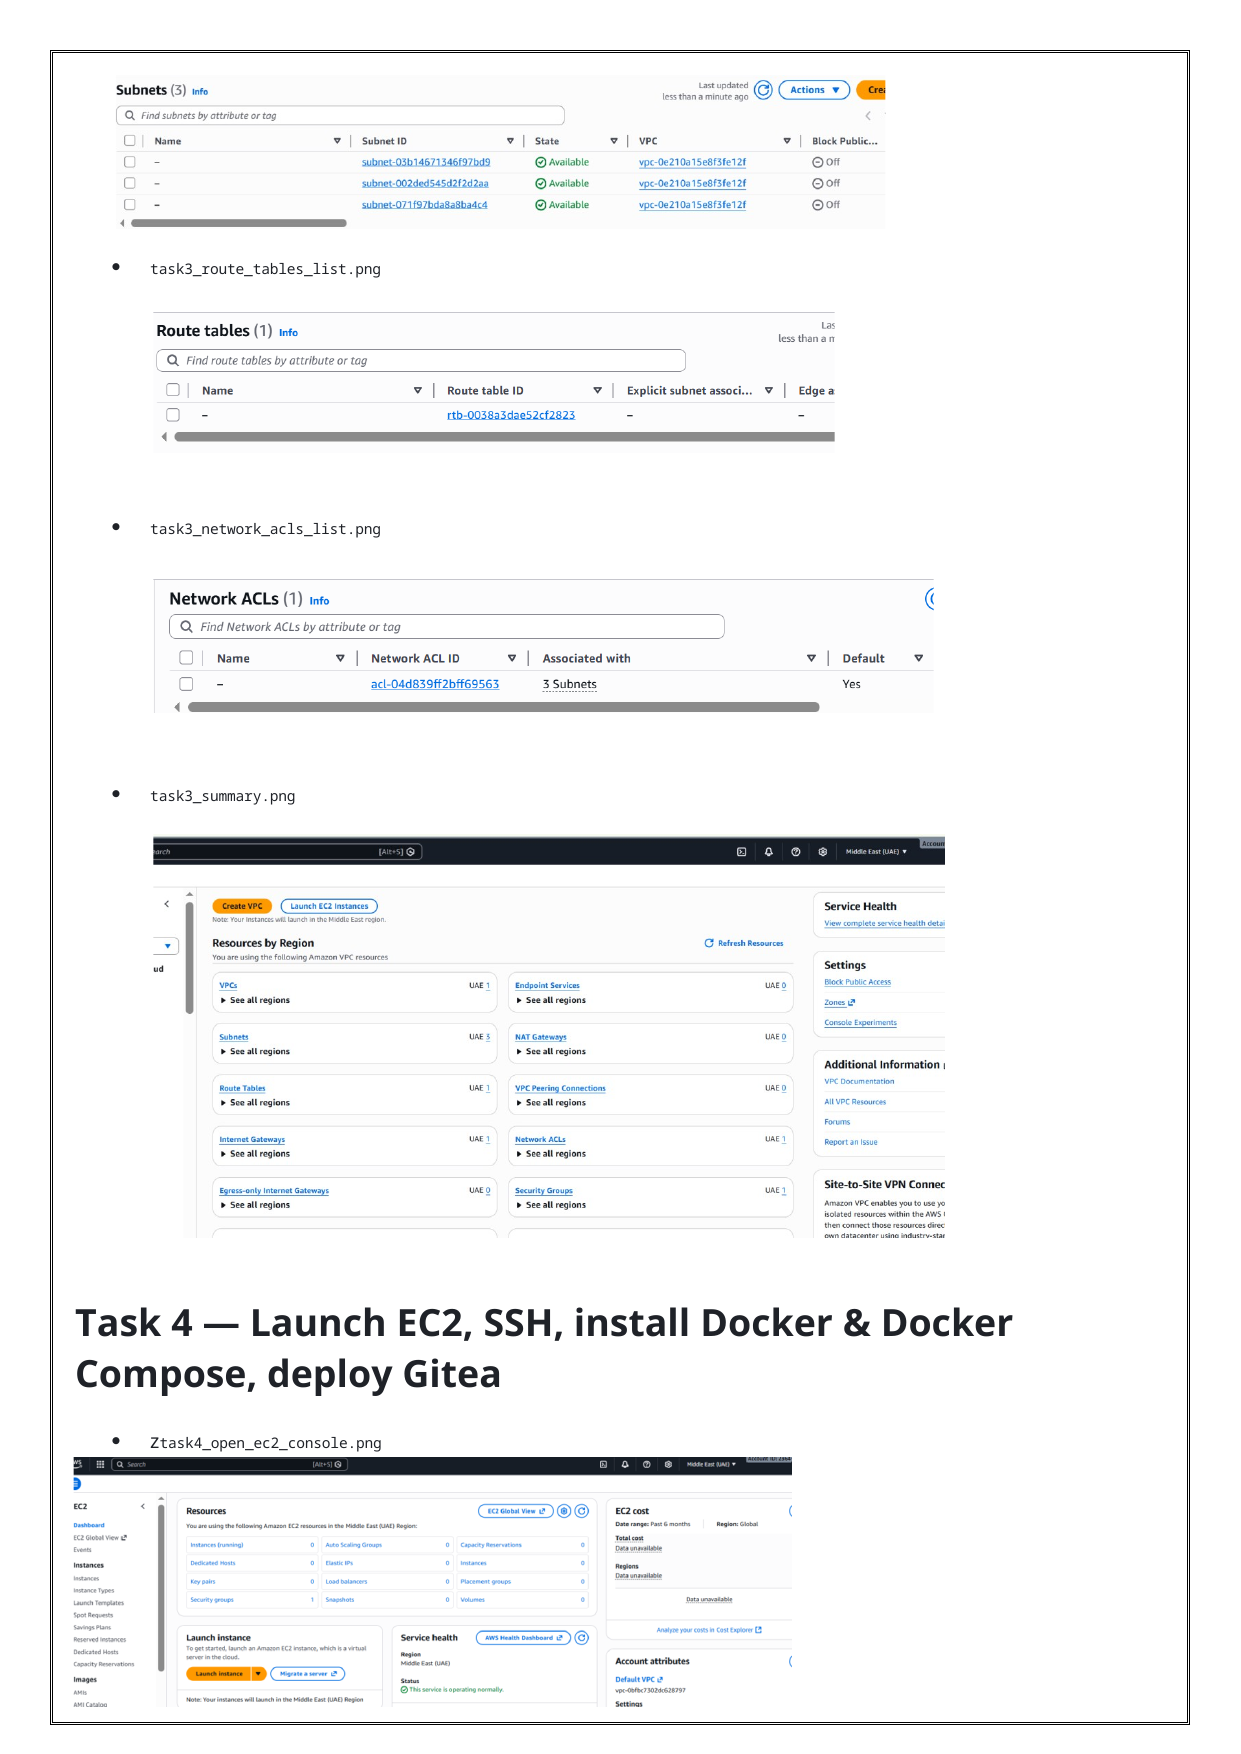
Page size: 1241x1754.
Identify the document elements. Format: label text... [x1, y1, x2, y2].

picture [153, 834, 945, 1238]
picture [153, 579, 934, 713]
list task3_network_acls_list.png [112, 519, 1166, 539]
picture [115, 75, 886, 229]
list task3_route_tables_list.png [112, 258, 1166, 279]
picture [73, 1457, 793, 1715]
picture [153, 312, 835, 453]
list ztask4_open_ec2_console.png [112, 1427, 1166, 1454]
subtitle Task 4 — Launch EC2, SSH, install Docker & Docker Compose, deploy Gitea [75, 1296, 1166, 1398]
list task3_summary.png [112, 786, 1166, 806]
